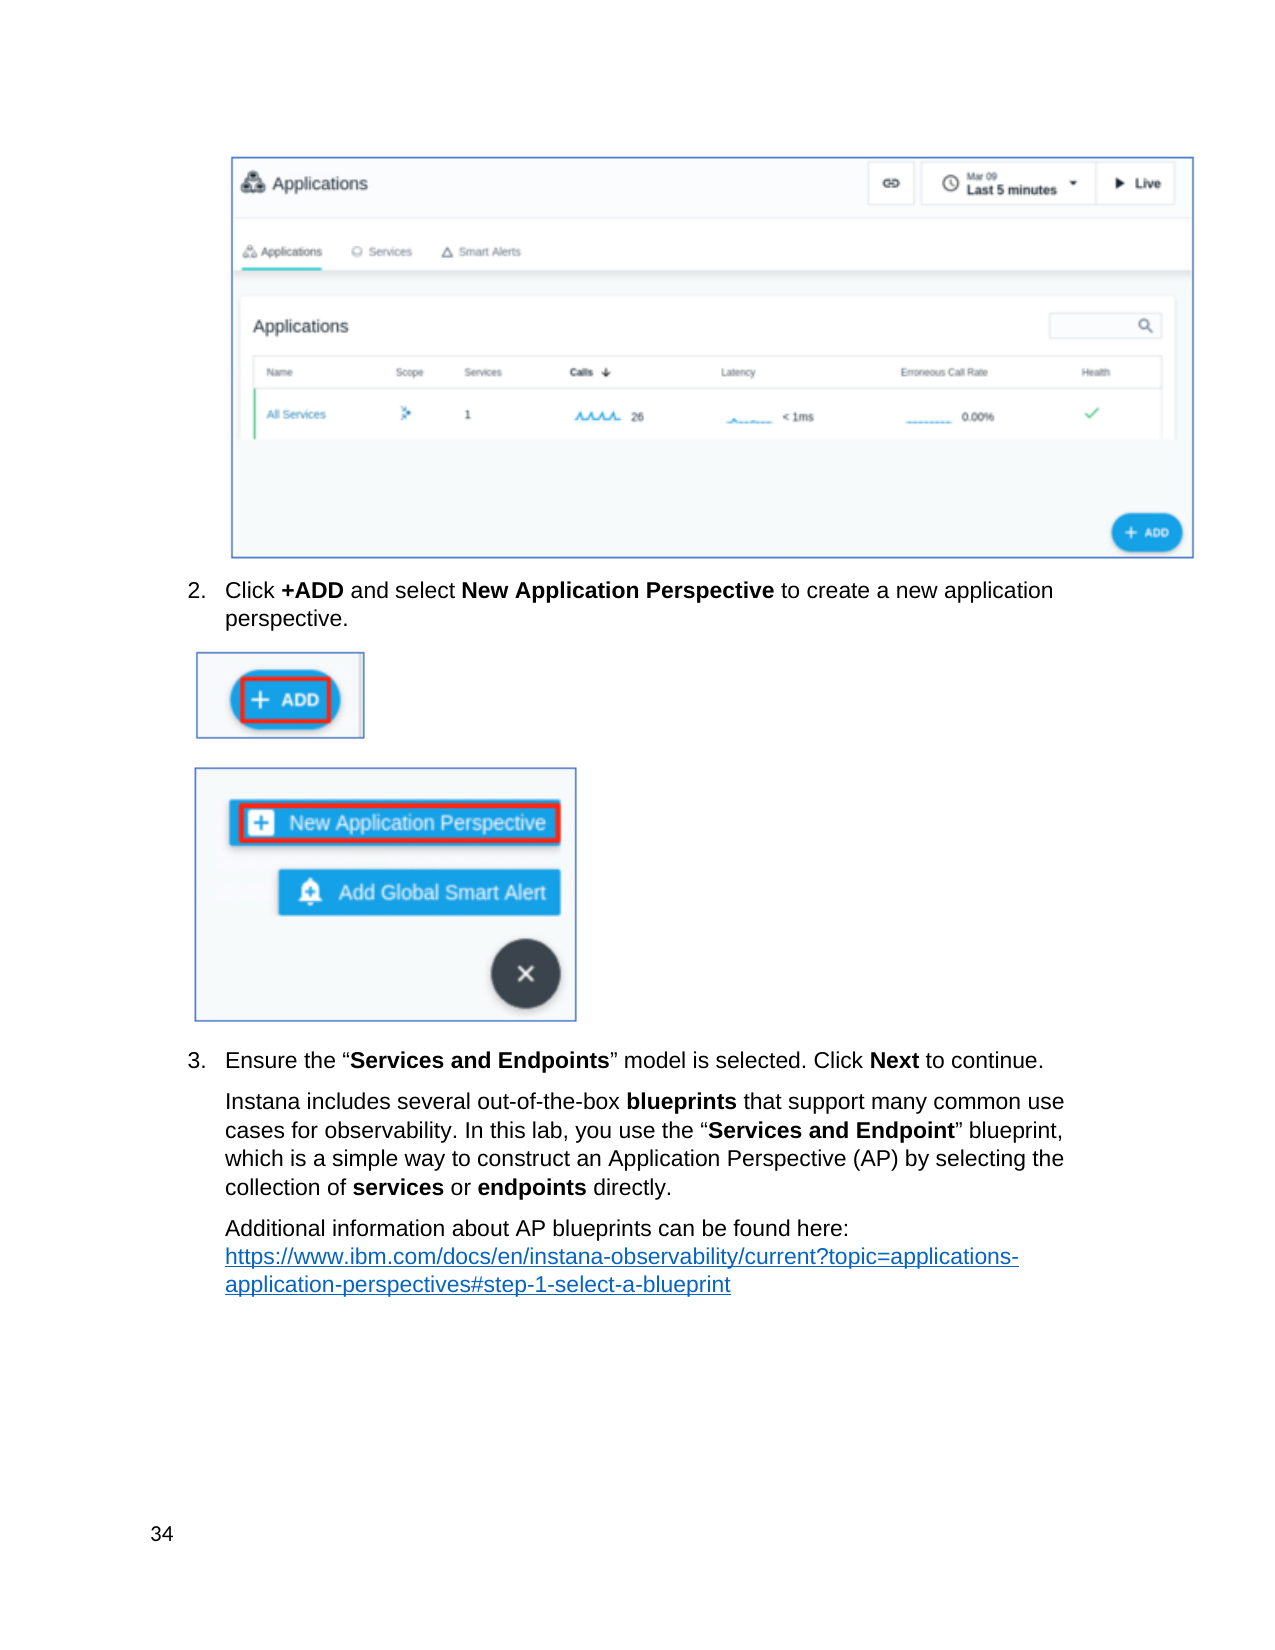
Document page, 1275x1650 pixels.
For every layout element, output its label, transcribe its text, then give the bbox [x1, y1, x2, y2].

picture [187, 646, 368, 750]
picture [225, 150, 1199, 562]
text Additional information about AP blueprints can be found here: https://www.ibm.com/docs/en/instana-observability/current?topic=applications-application-perspectives#step-1-select-a-blueprint [225, 1214, 1125, 1298]
list Click +ADD and select New Application Perspective to create a new application perspective. [187, 577, 1125, 632]
picture [187, 763, 580, 1033]
list Ensure the “Services and Endpoints” model is selected. Click Next to continue. [187, 1047, 1125, 1074]
text Instana includes several out-of-the-box blueprints that support many common use cases for observability. In this lab, you use the “Services and Endpoint” blueprint, which is a simple way to construct an Application Perspective (AP) by selecting the collection of services or endpoints directly. [225, 1088, 1125, 1200]
